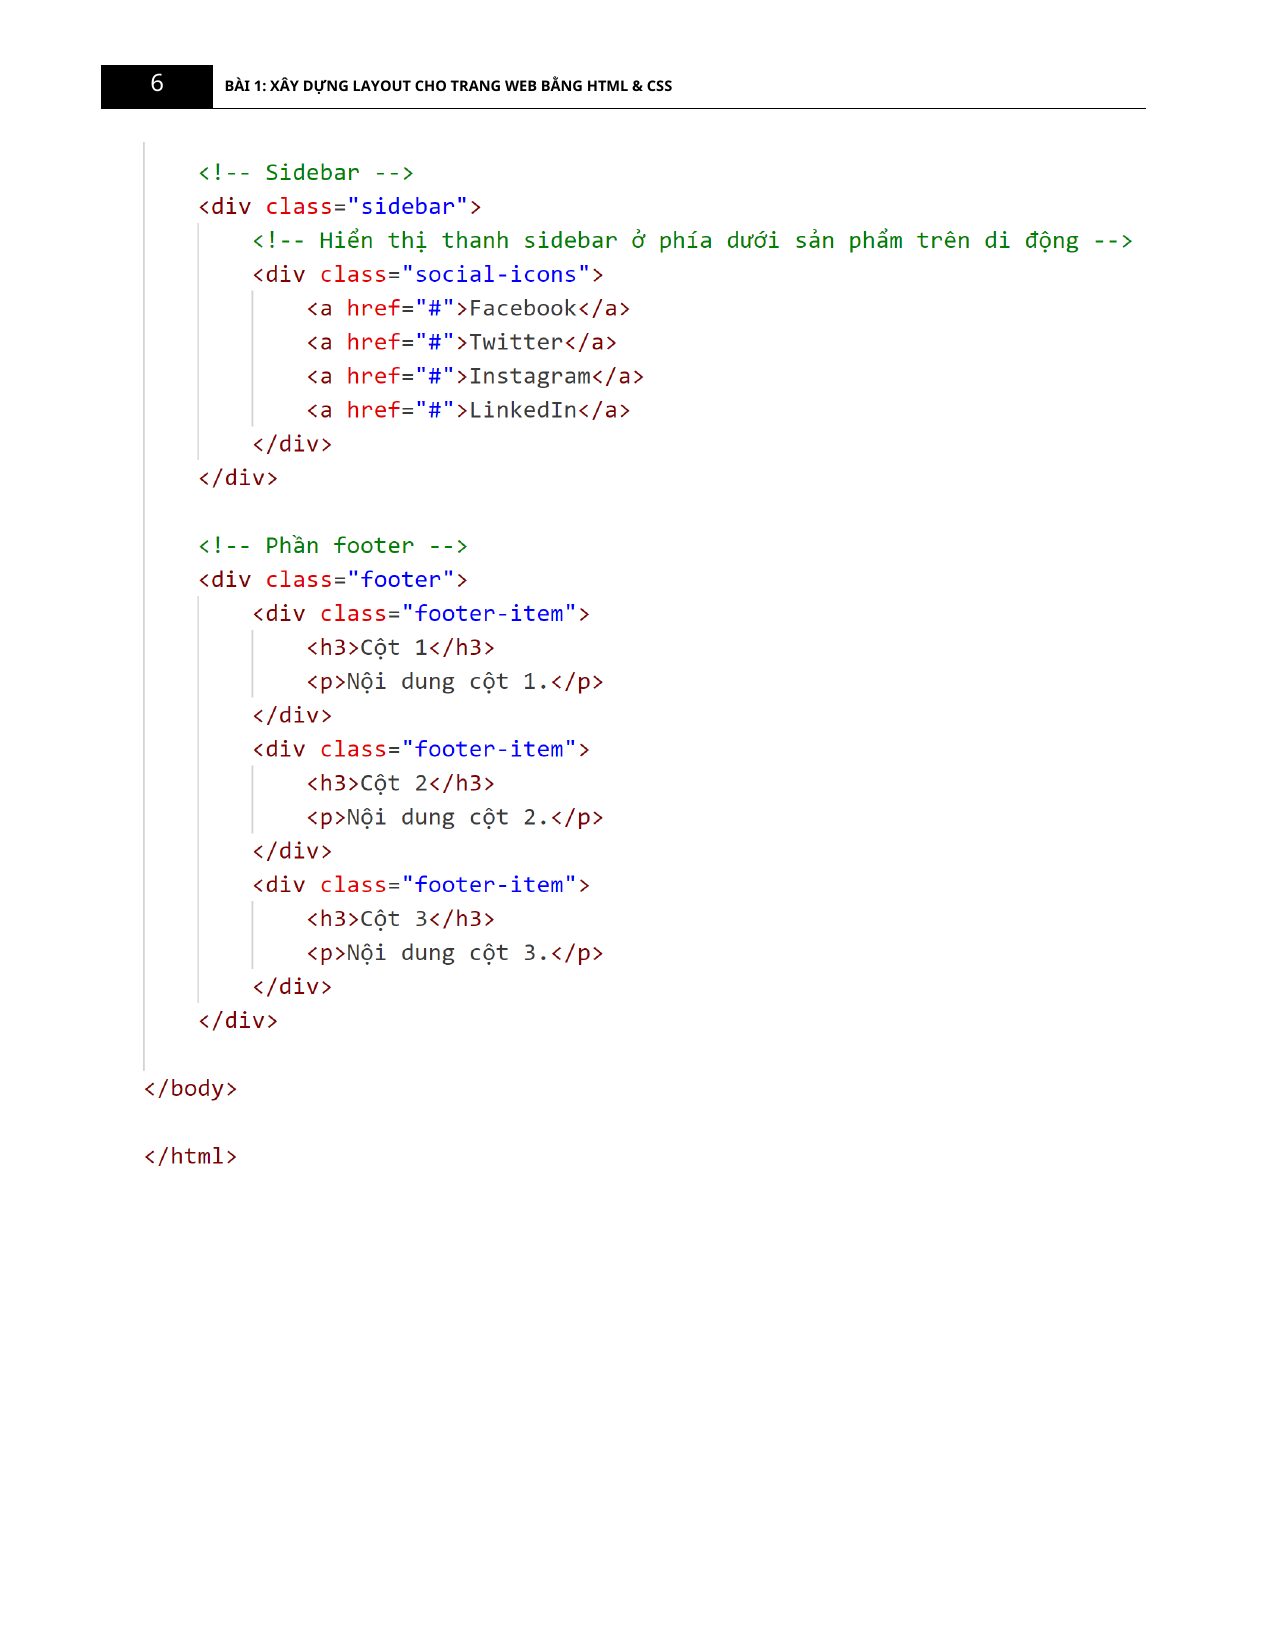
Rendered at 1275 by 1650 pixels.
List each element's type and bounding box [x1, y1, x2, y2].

picture [137, 142, 1159, 1177]
